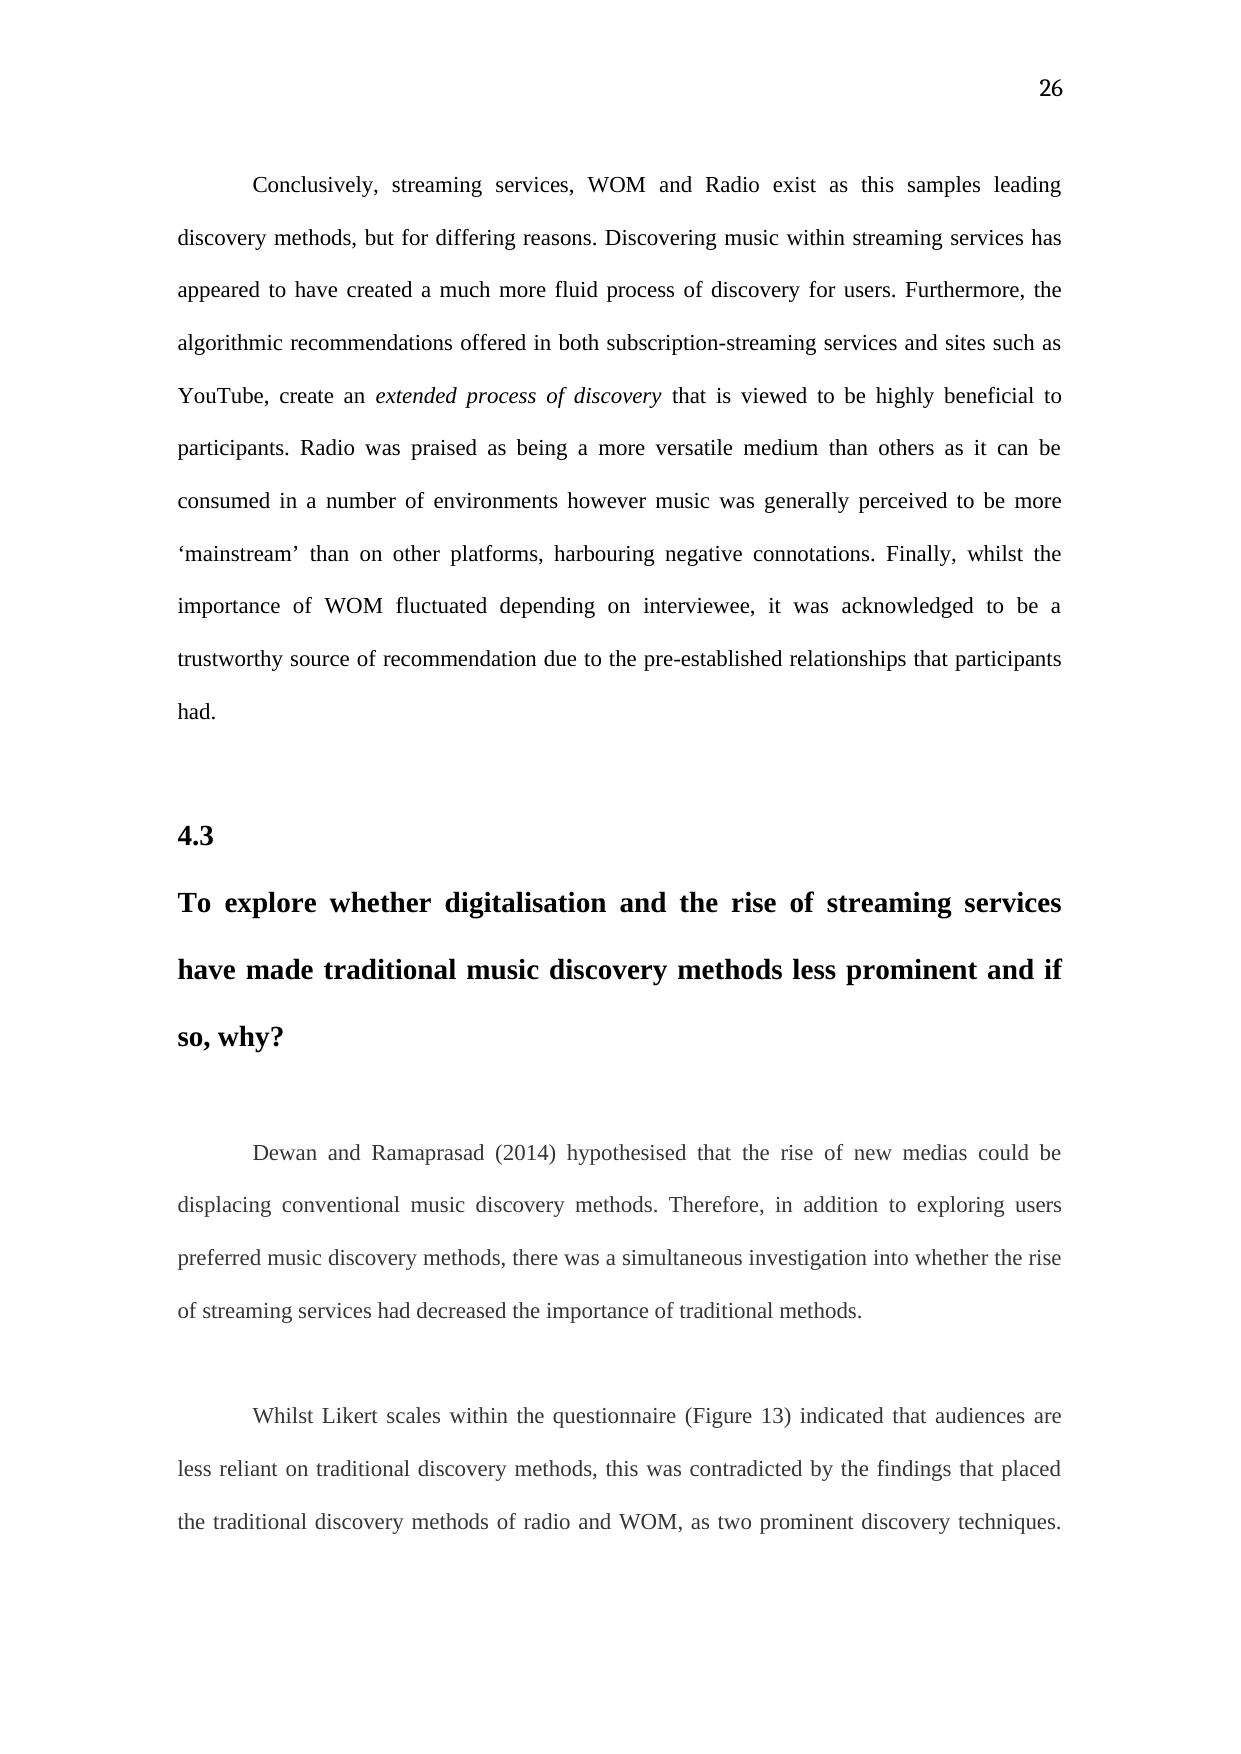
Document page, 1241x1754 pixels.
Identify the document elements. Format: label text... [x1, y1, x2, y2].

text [177, 1402, 1063, 1534]
subtitle Conclusively, streaming services, WOM and Radio exist as this samples leading discovery methods, but for differing reasons. Discovering music within streaming services has appeared to have created a much more fluid process of discovery for users. Furthermore, the algorithmic recommendations offered in both subscription-streaming services and sites such as YouTube, create an extended process of discovery that is viewed to be highly beneficial to participants. Radio was praised as being a more versatile medium than others as it can be consumed in a number of environments however music was generally perceived to be more ‘mainstream’ than on other platforms, harbouring negative connotations. Finally, whilst the importance of WOM fluctuated depending on interviewee, it was acknowledged to be a trustworthy source of recommendation due to the pre-established relationships that participants had. [177, 171, 1063, 724]
text Dewan and Ramaprasad (2014) hypothesised that the rise of new medias could be displacing conventional music discovery methods. Therefore, in addition to exploring users preferred music discovery methods, there was a simultaneous investigation into whether the rise of streaming services had decreased the importance of traditional methods. [177, 1139, 1063, 1323]
subtitle To explore whether digitalisation and the rise of streaming services have made traditional music discovery methods less prominent and if so, why? [177, 885, 1063, 1052]
